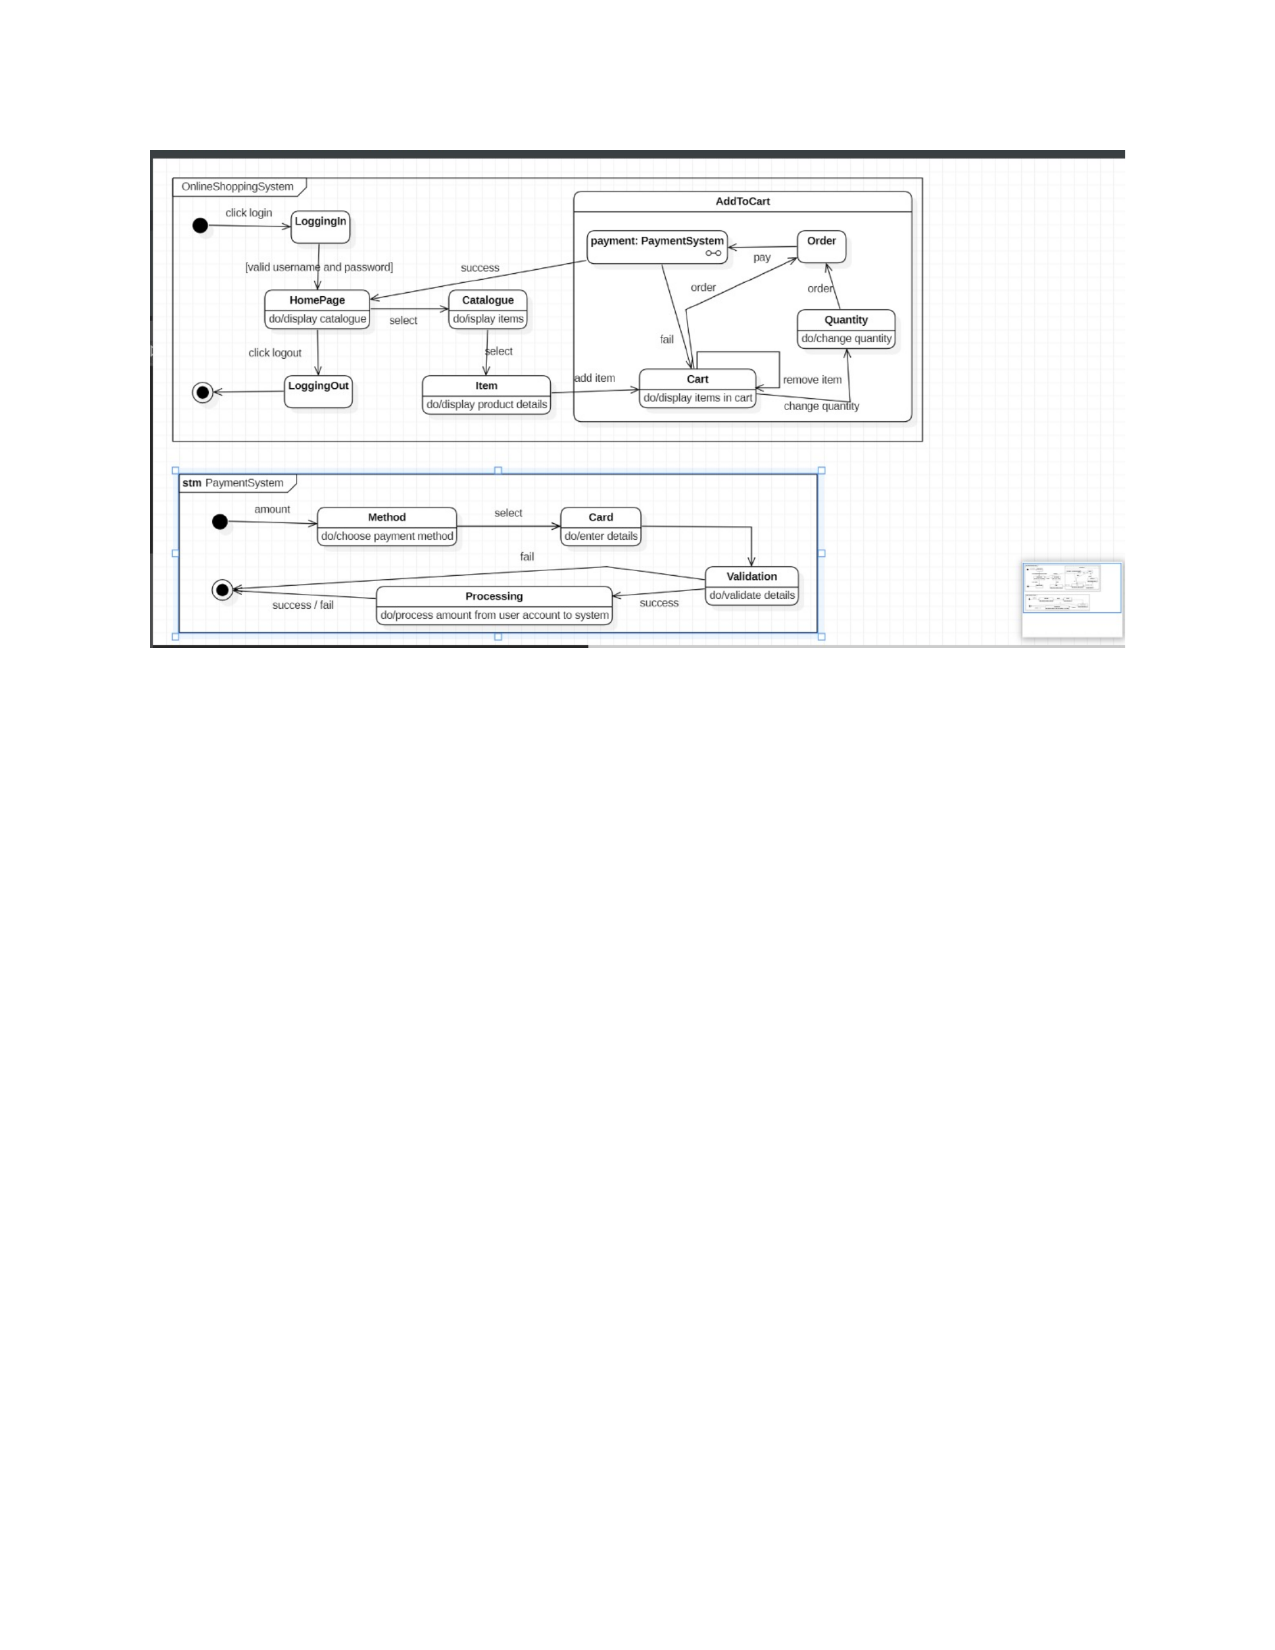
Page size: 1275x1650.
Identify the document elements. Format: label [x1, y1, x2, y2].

picture [150, 150, 1125, 648]
